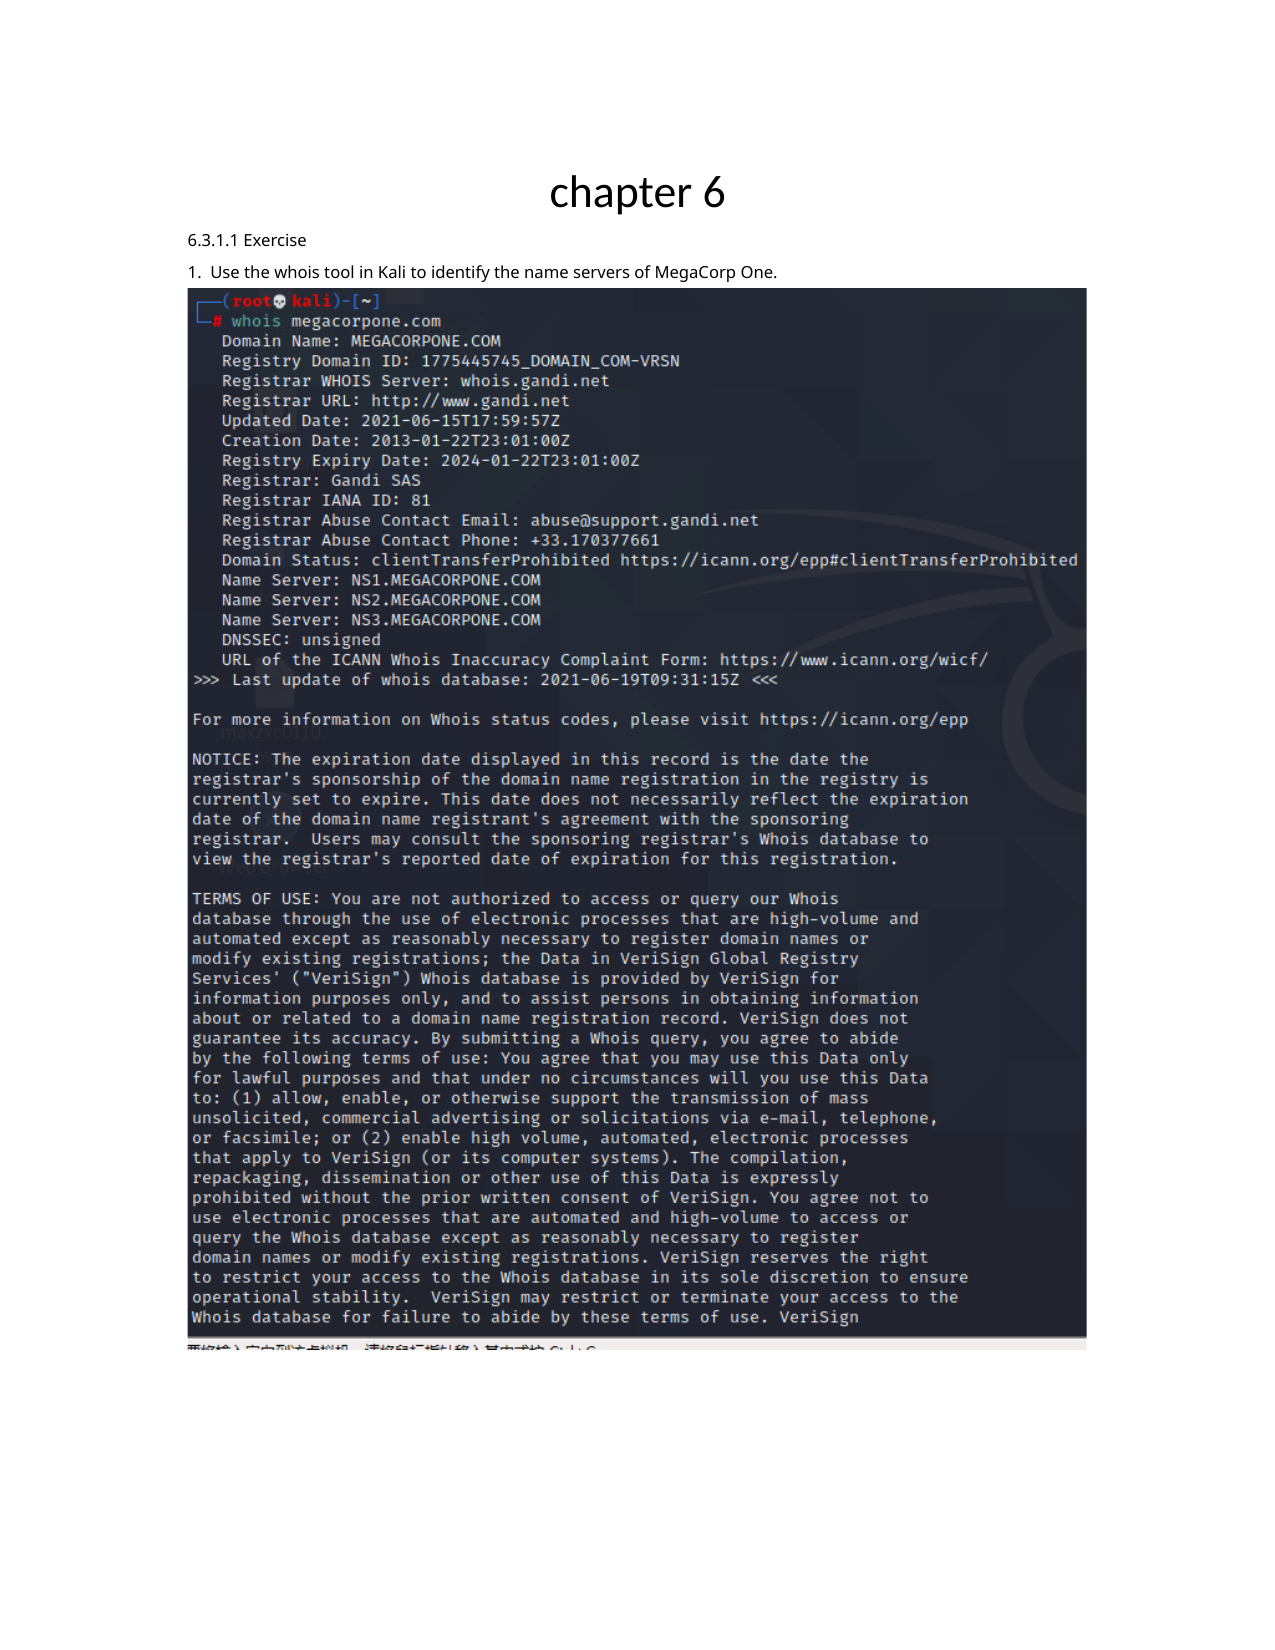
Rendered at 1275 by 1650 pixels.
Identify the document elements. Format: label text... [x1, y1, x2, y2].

list chapter 6 [187, 159, 1087, 224]
list 1. Use the whois tool in Kali to identify the name servers of MegaCorp One. [187, 256, 1087, 288]
picture [187, 288, 1087, 1350]
text 6.3.1.1 Exercise [187, 224, 1087, 256]
